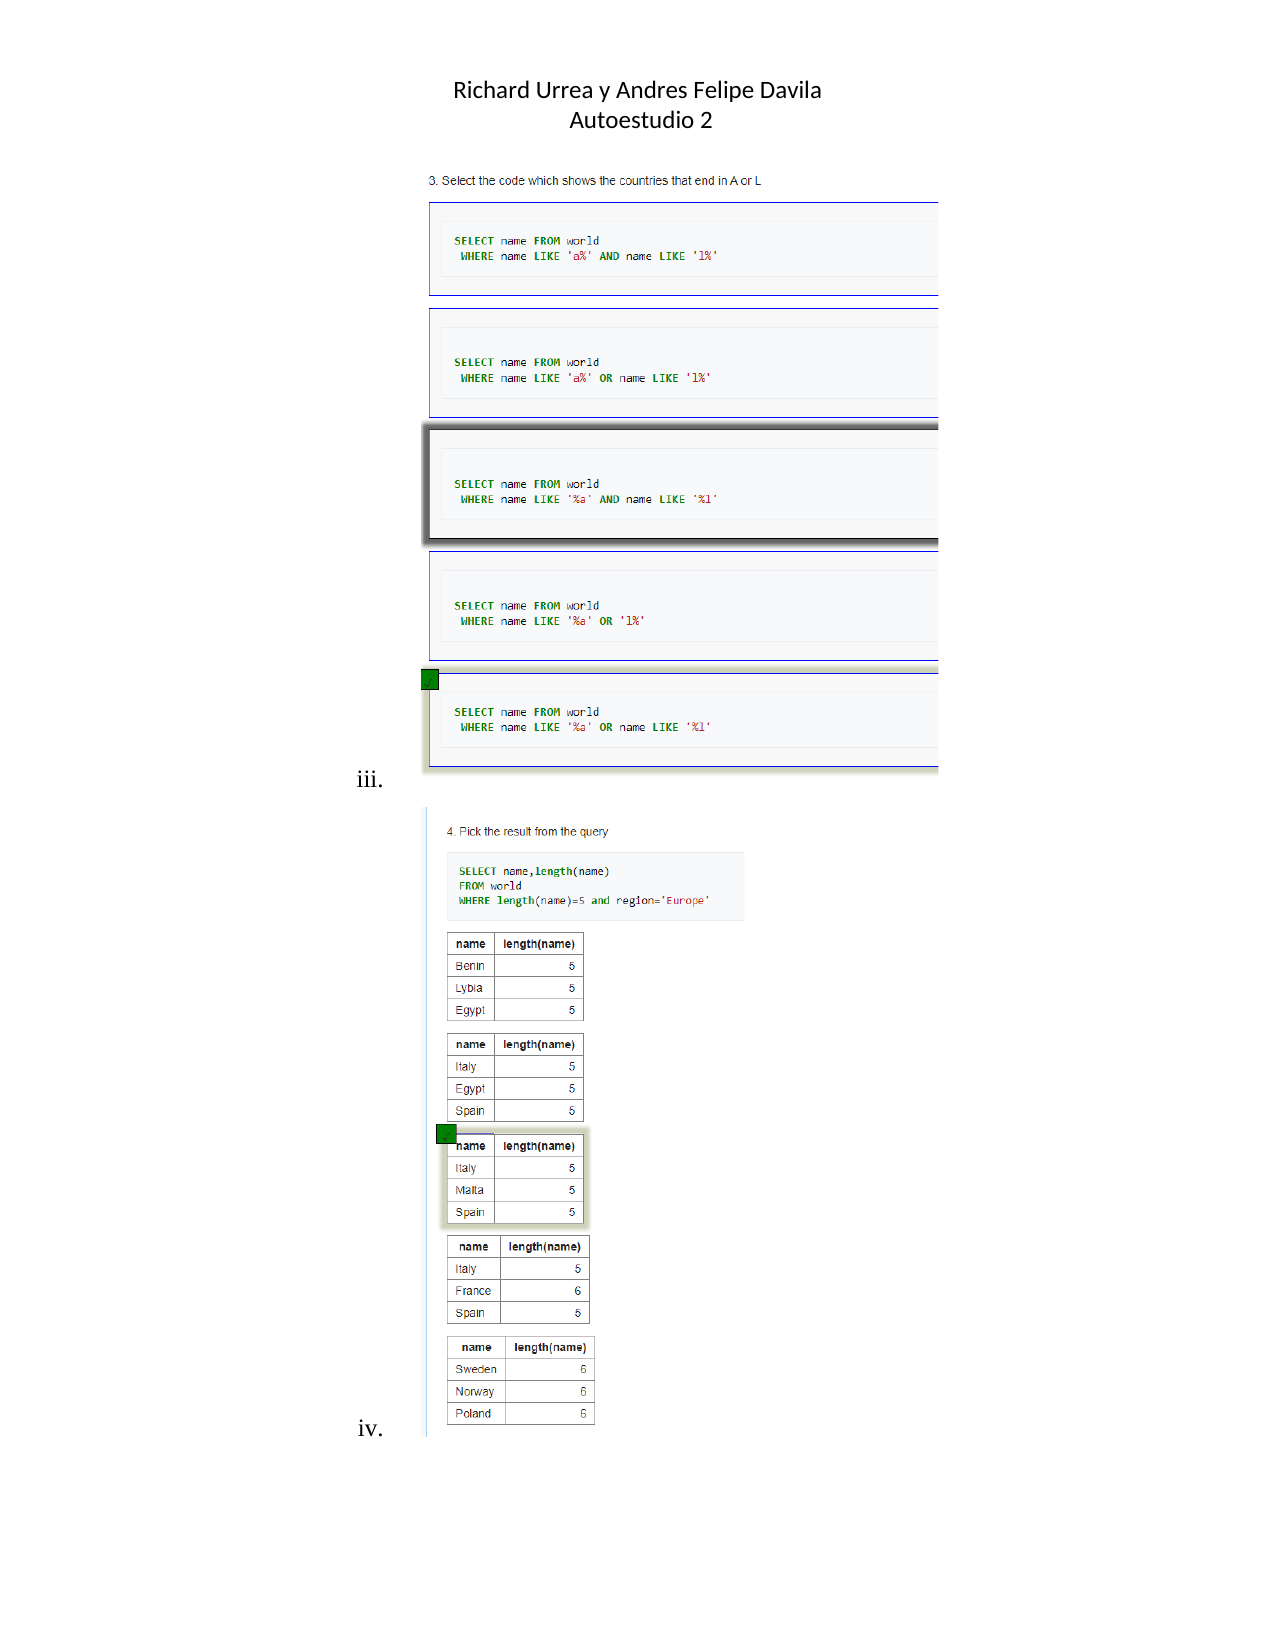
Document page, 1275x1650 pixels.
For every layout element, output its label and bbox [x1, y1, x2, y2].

picture [421, 807, 745, 1437]
picture [421, 165, 939, 787]
